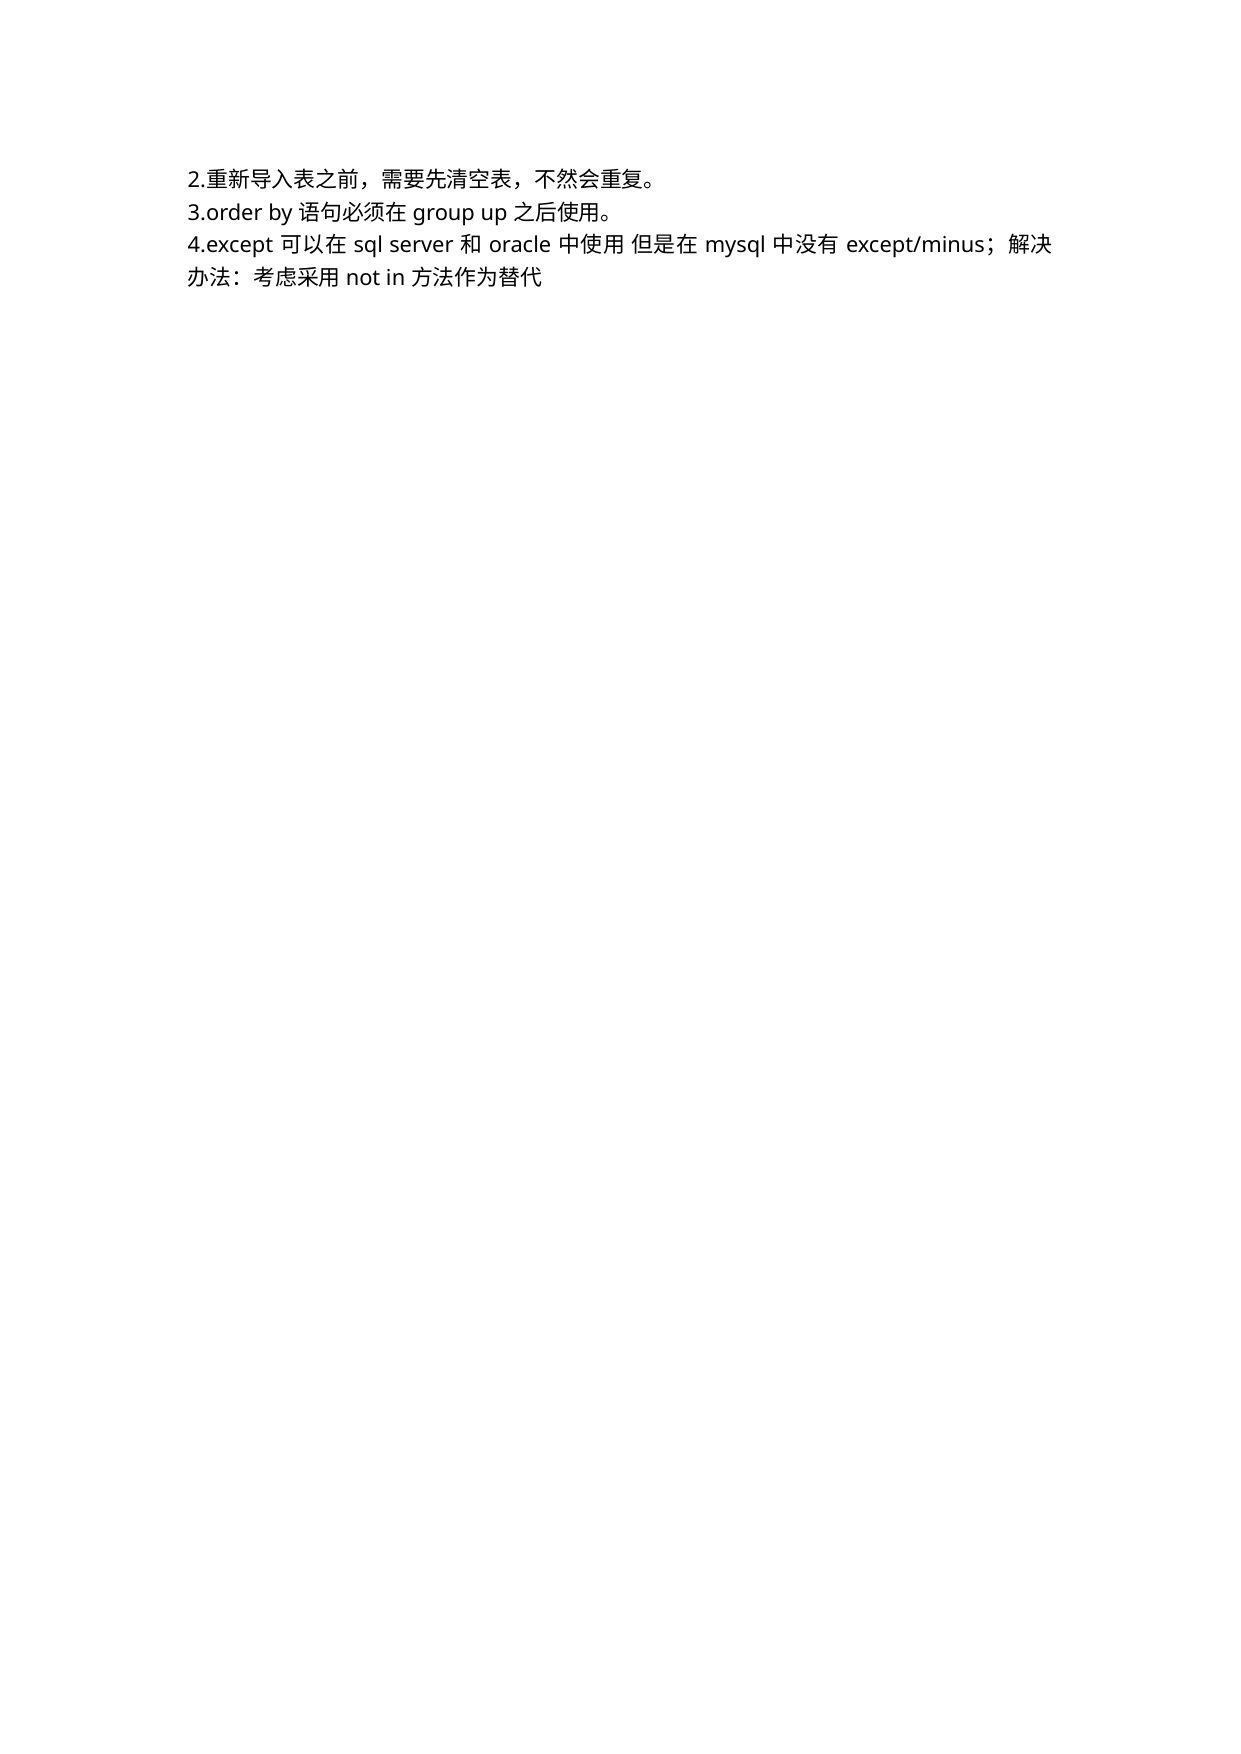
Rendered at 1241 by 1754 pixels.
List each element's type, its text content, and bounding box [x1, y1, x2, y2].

text 3.order by 语句必须在 group up 之后使用。 [187, 194, 1053, 227]
text 2.重新导入表之前，需要先清空表，不然会重复。 [187, 162, 1053, 194]
text 4.except 可以在 sql server 和 oracle 中使用 但是在 mysql 中没有 except/minus；解决办法：考虑采用 not in 方法作为替代 [187, 227, 1053, 292]
